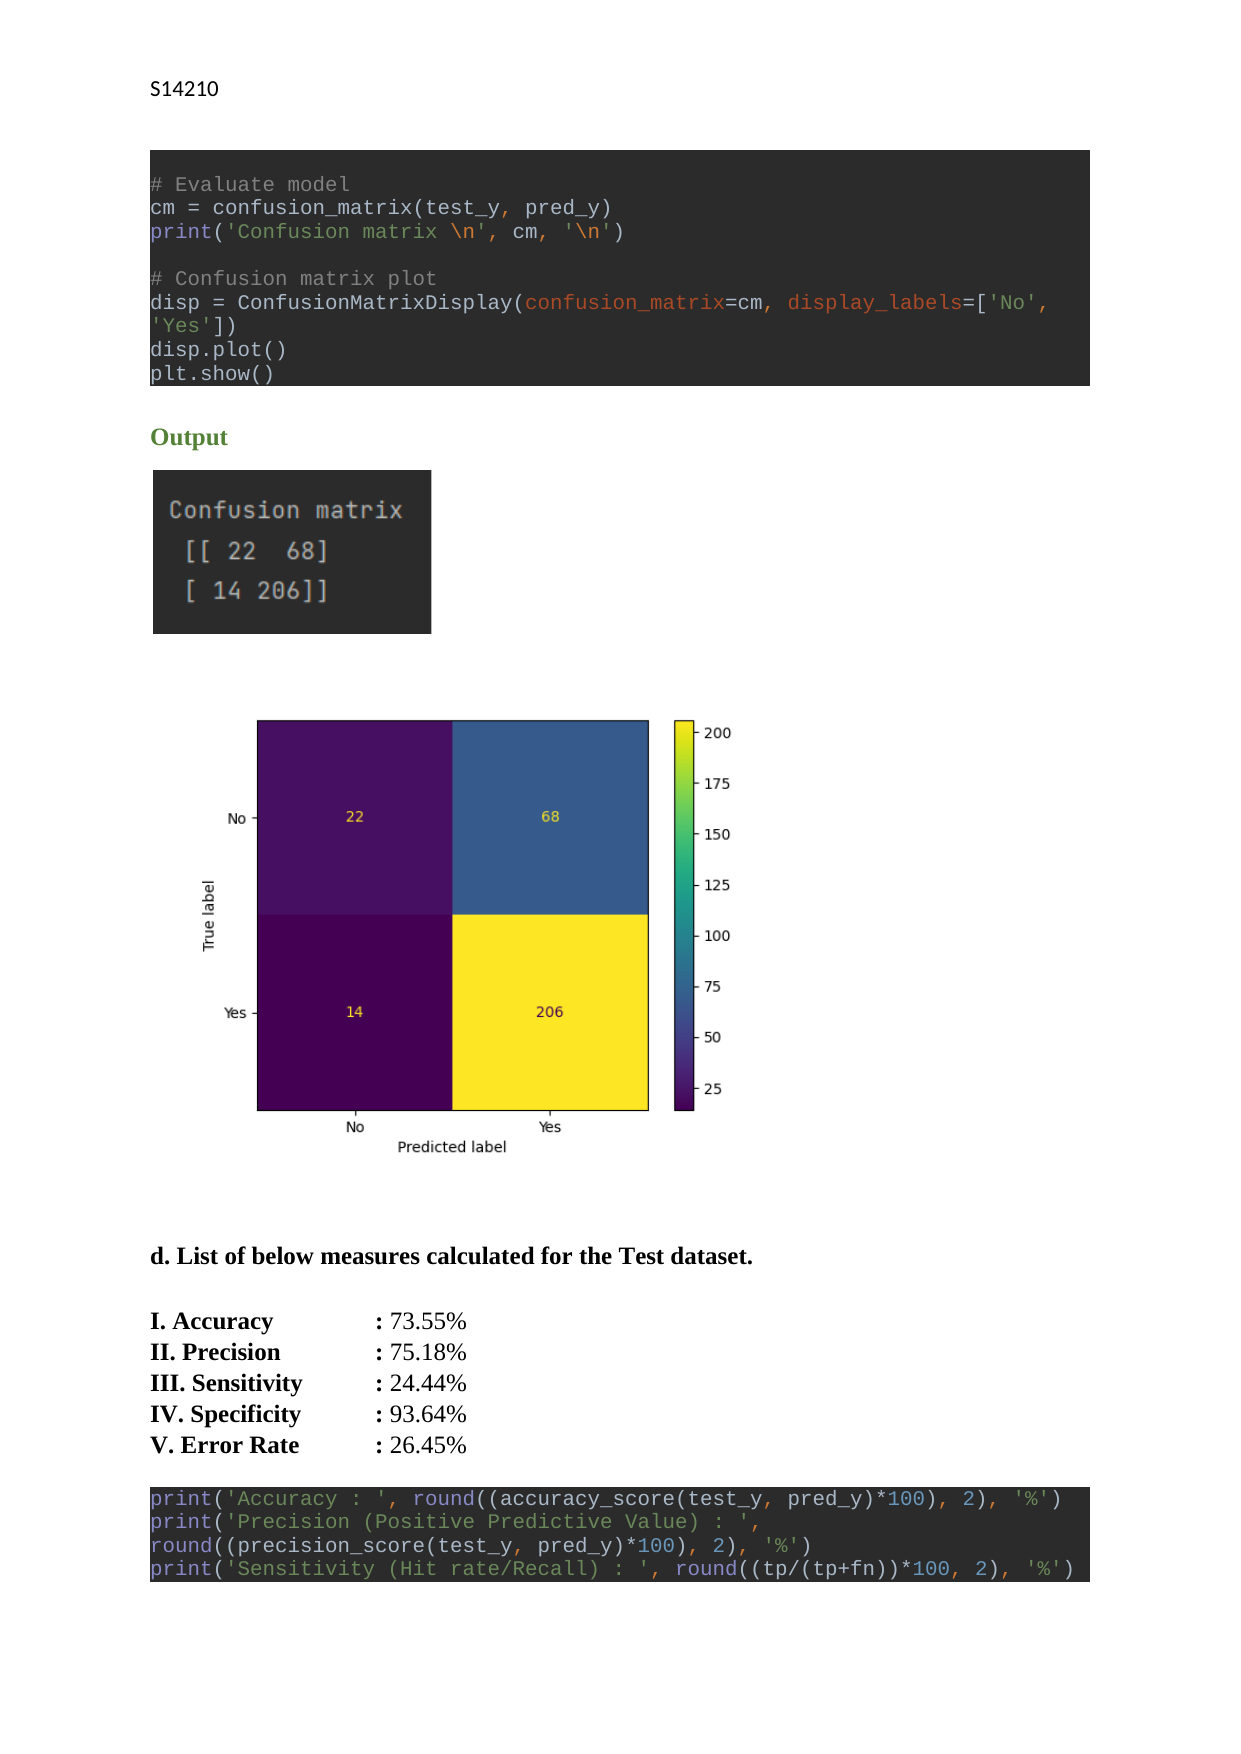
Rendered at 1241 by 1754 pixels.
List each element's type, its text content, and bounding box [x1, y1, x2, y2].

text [150, 1487, 1090, 1582]
text Output [150, 422, 1090, 451]
text III. Sensitivity : 24.44% [150, 1368, 1090, 1397]
picture [153, 470, 432, 634]
text II. Precision : 75.18% [150, 1337, 1090, 1366]
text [150, 150, 1090, 386]
text V. Error Rate : 26.45% [150, 1430, 1090, 1459]
text IV. Specificity : 93.64% [150, 1399, 1090, 1428]
text d. List of below measures calculated for the Test dataset. [150, 1241, 1090, 1270]
picture [144, 659, 820, 1166]
text I. Accuracy : 73.55% [150, 1306, 1090, 1334]
